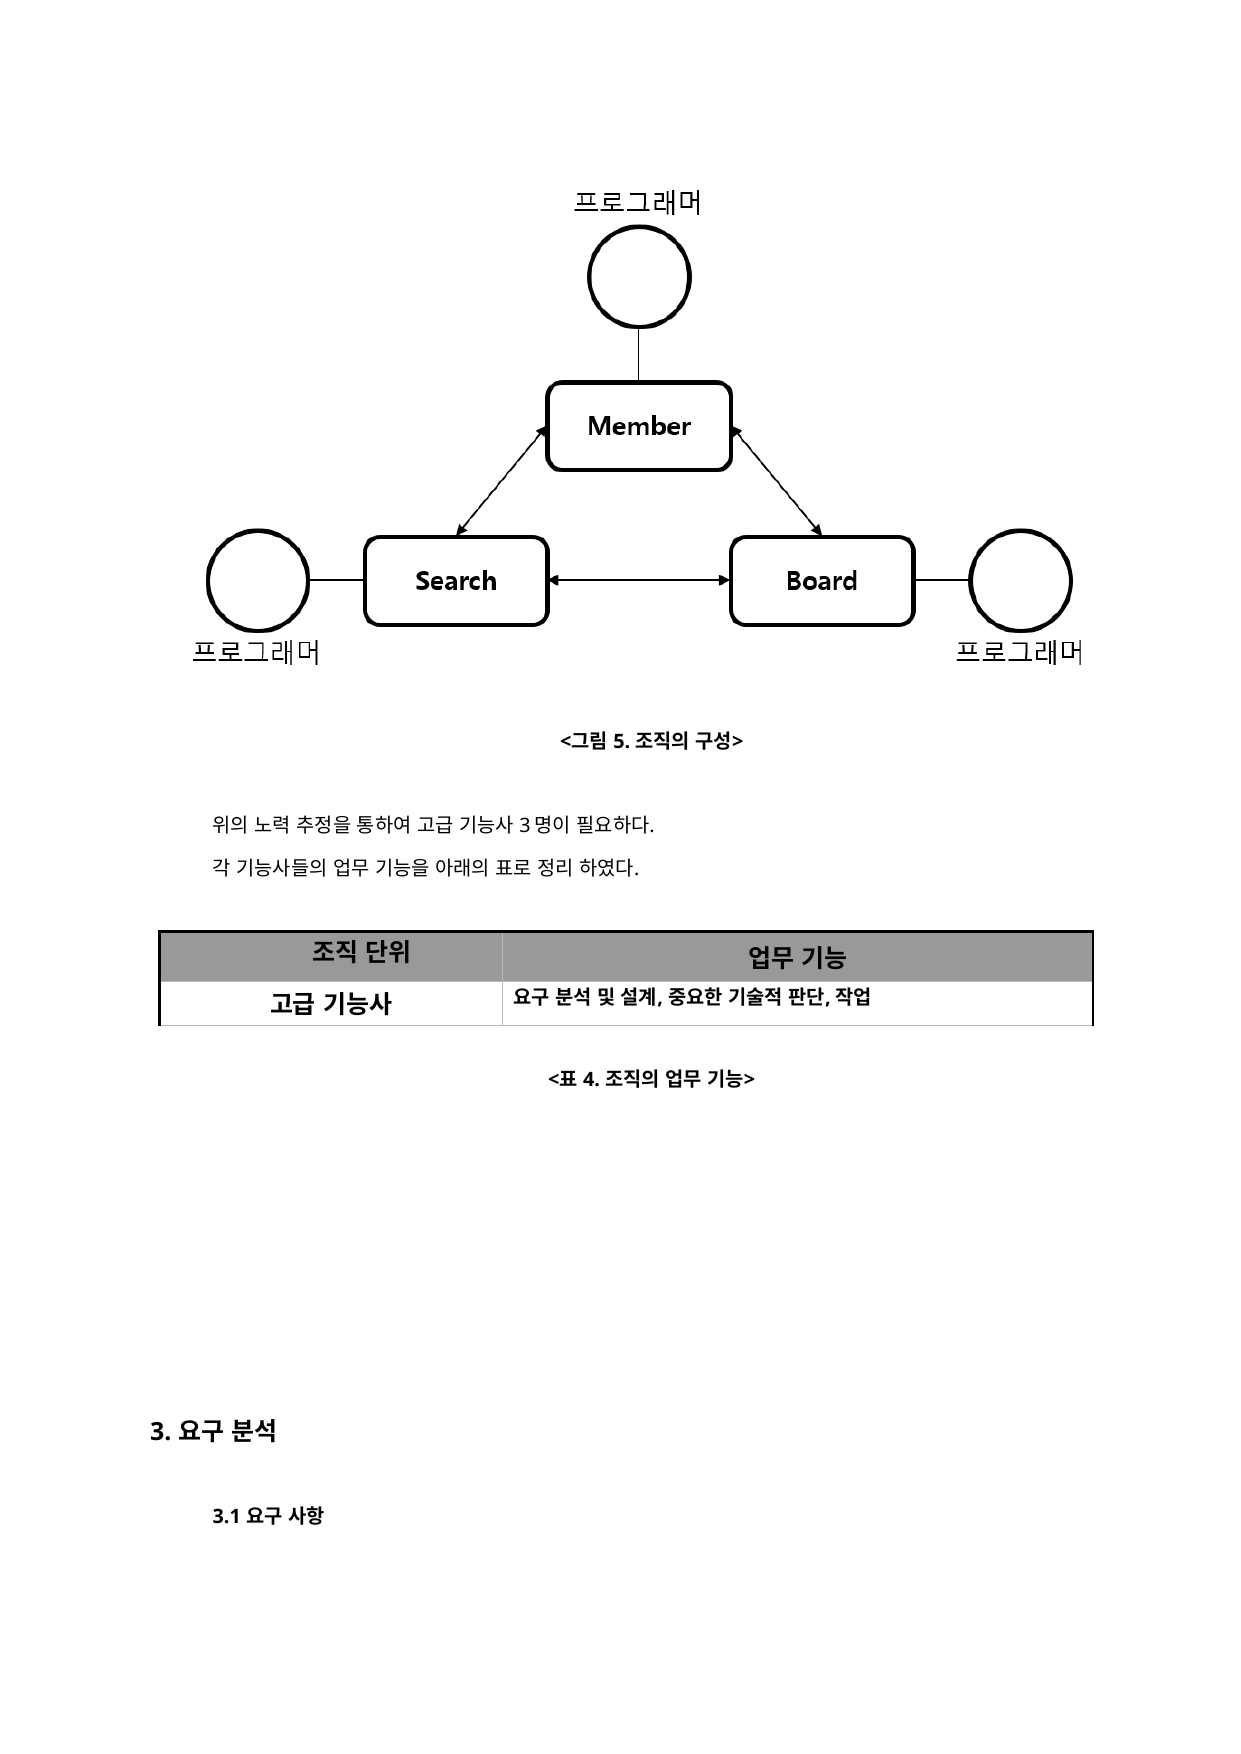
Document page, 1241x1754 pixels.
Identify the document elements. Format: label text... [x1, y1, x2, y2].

table_header 조직 단위 [161, 933, 502, 981]
text <그림 5. 조직의 구성> [150, 726, 1090, 754]
text 각 기능사들의 업무 기능을 아래의 표로 정리 하였다. [150, 852, 1090, 881]
table_cell 요구 분석 및 설계, 중요한 기술적 판단, 작업 [503, 982, 1092, 1025]
text 위의 노력 추정을 통하여 고급 기능사 3명이 필요하다. [150, 809, 1090, 838]
text <표 4. 조직의 업무 기능> [150, 1064, 1090, 1135]
table_header 업무 기능 [503, 933, 1092, 981]
picture [150, 177, 1127, 690]
table_cell 고급 기능사 [161, 982, 502, 1025]
text 3.1 요구 사항 [150, 1500, 1090, 1529]
text 3. 요구 분석 [150, 1411, 1090, 1447]
